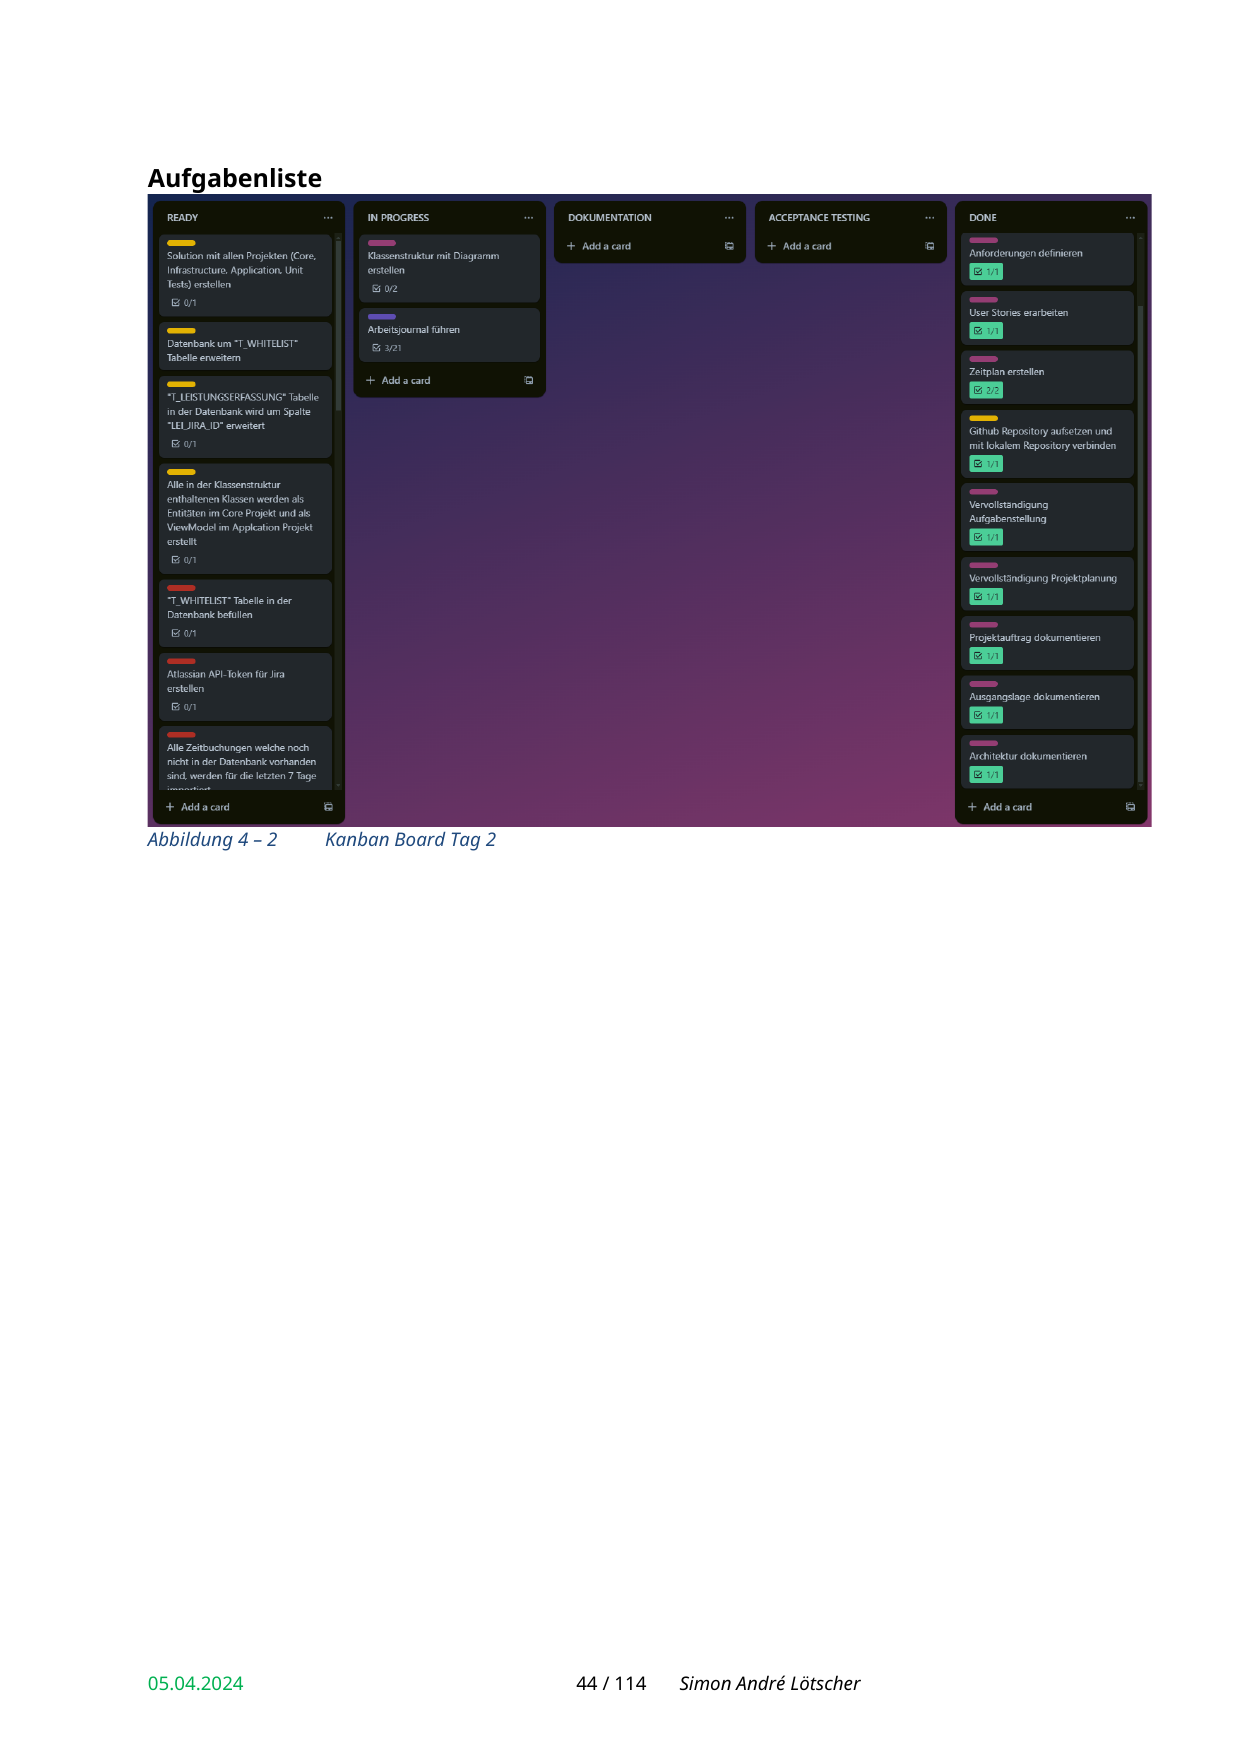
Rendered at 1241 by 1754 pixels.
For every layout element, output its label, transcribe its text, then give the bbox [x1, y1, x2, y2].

text Abbildung 4 – 2 Kanban Board Tag 2 [148, 827, 1152, 852]
text Aufgabenliste [148, 160, 1152, 194]
picture [147, 194, 1152, 827]
